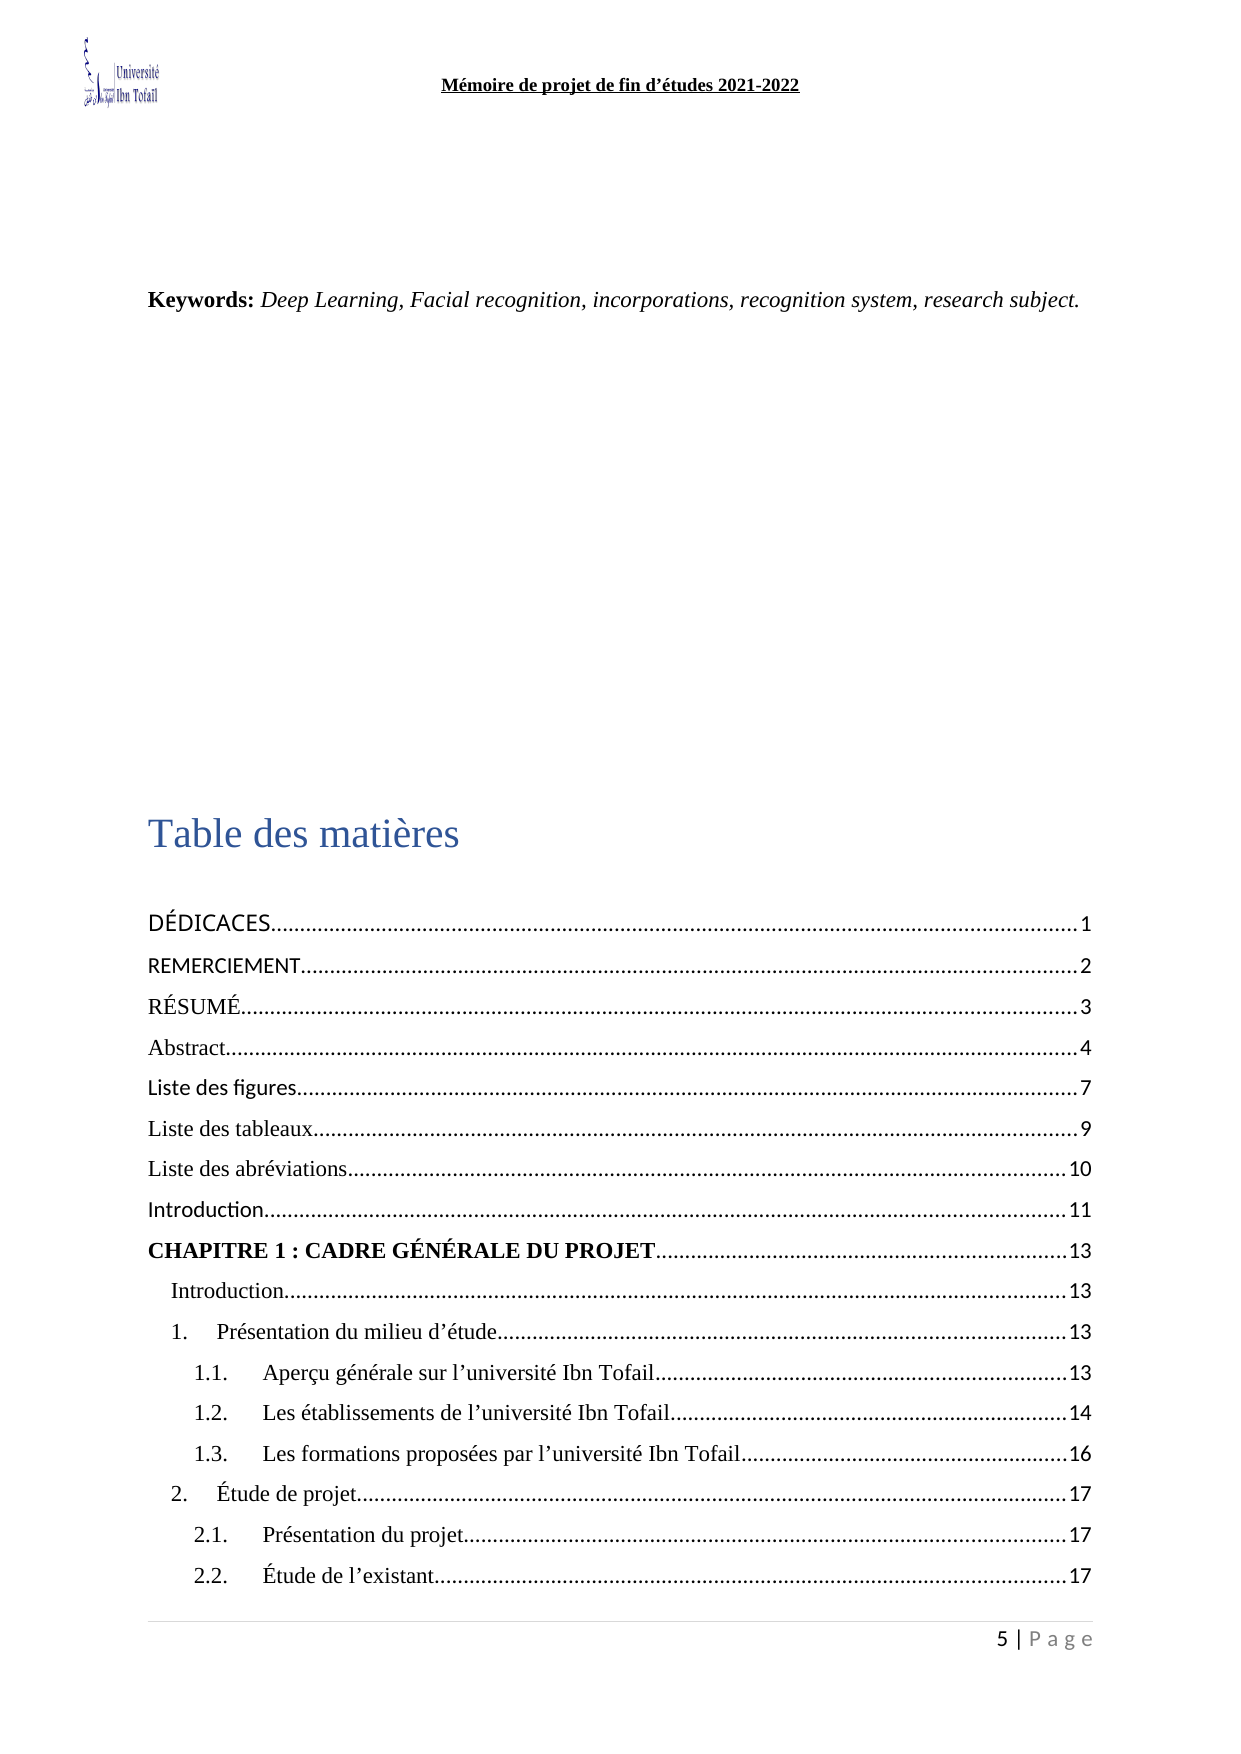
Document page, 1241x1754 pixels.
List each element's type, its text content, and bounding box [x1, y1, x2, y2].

picture [83, 35, 165, 111]
text Keywords: Deep Learning, Facial recognition, incorporations, recognition system, research subject. [148, 286, 1093, 313]
